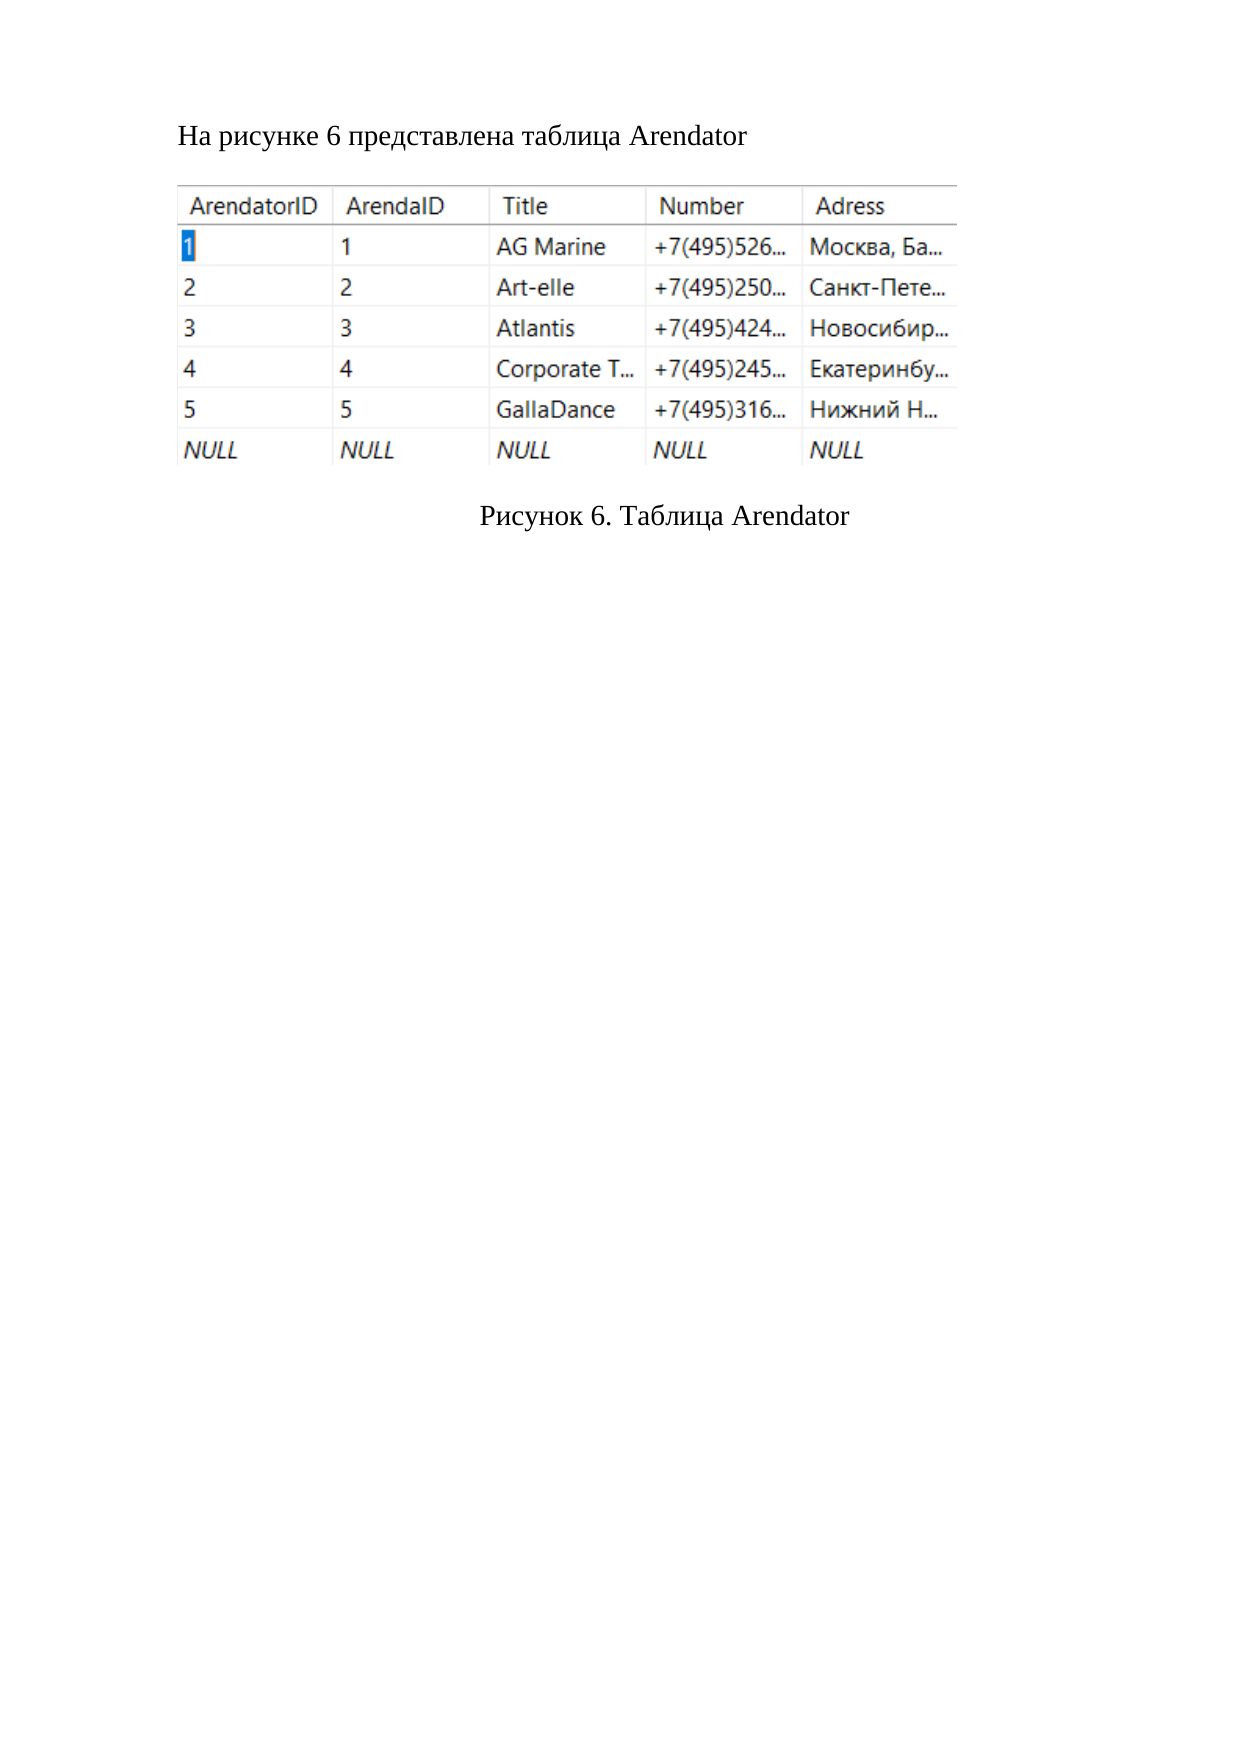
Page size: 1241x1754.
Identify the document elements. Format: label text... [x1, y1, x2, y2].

text Рисунок 6. Таблица Arendator [177, 498, 1152, 531]
picture [177, 185, 957, 465]
text На рисунке 6 представлена таблица Arendator [177, 118, 1152, 152]
